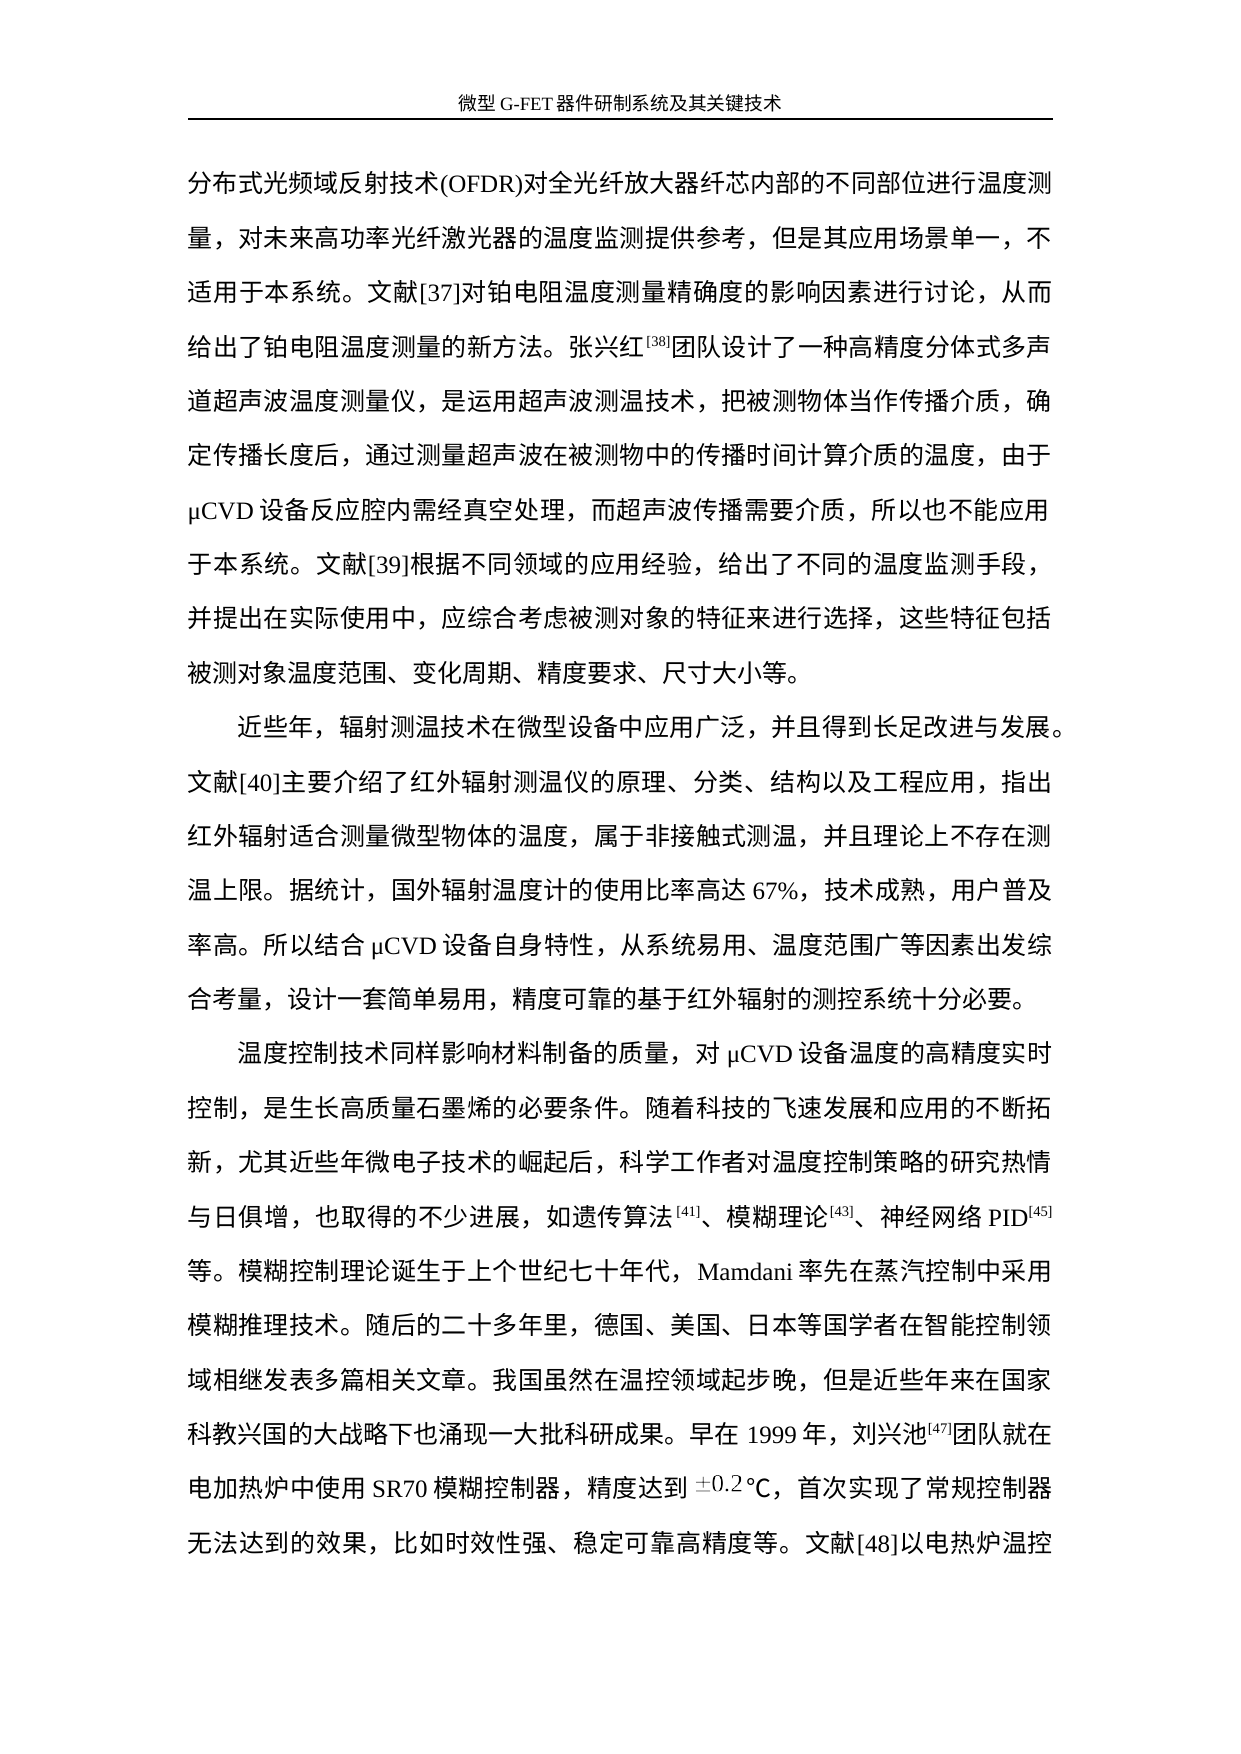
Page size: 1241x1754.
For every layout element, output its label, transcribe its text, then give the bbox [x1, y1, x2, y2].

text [187, 164, 1053, 689]
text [187, 1034, 1053, 1559]
text 近些年，辐射测温技术在微型设备中应用广泛，并且得到长足改进与发展。文献[40]主要介绍了红外辐射测温仪的原理、分类、结构以及工程应用，指出红外辐射适合测量微型物体的温度，属于非接触式测温，并且理论上不存在测温上限。据统计，国外辐射温度计的使用比率高达67%，技术成熟，用户普及率高。所以结合μCVD设备自身特性，从系统易用、温度范围广等因素出发综合考量，设计一套简单易用，精度可靠的基于红外辐射的测控系统十分必要。 [187, 708, 1053, 1016]
